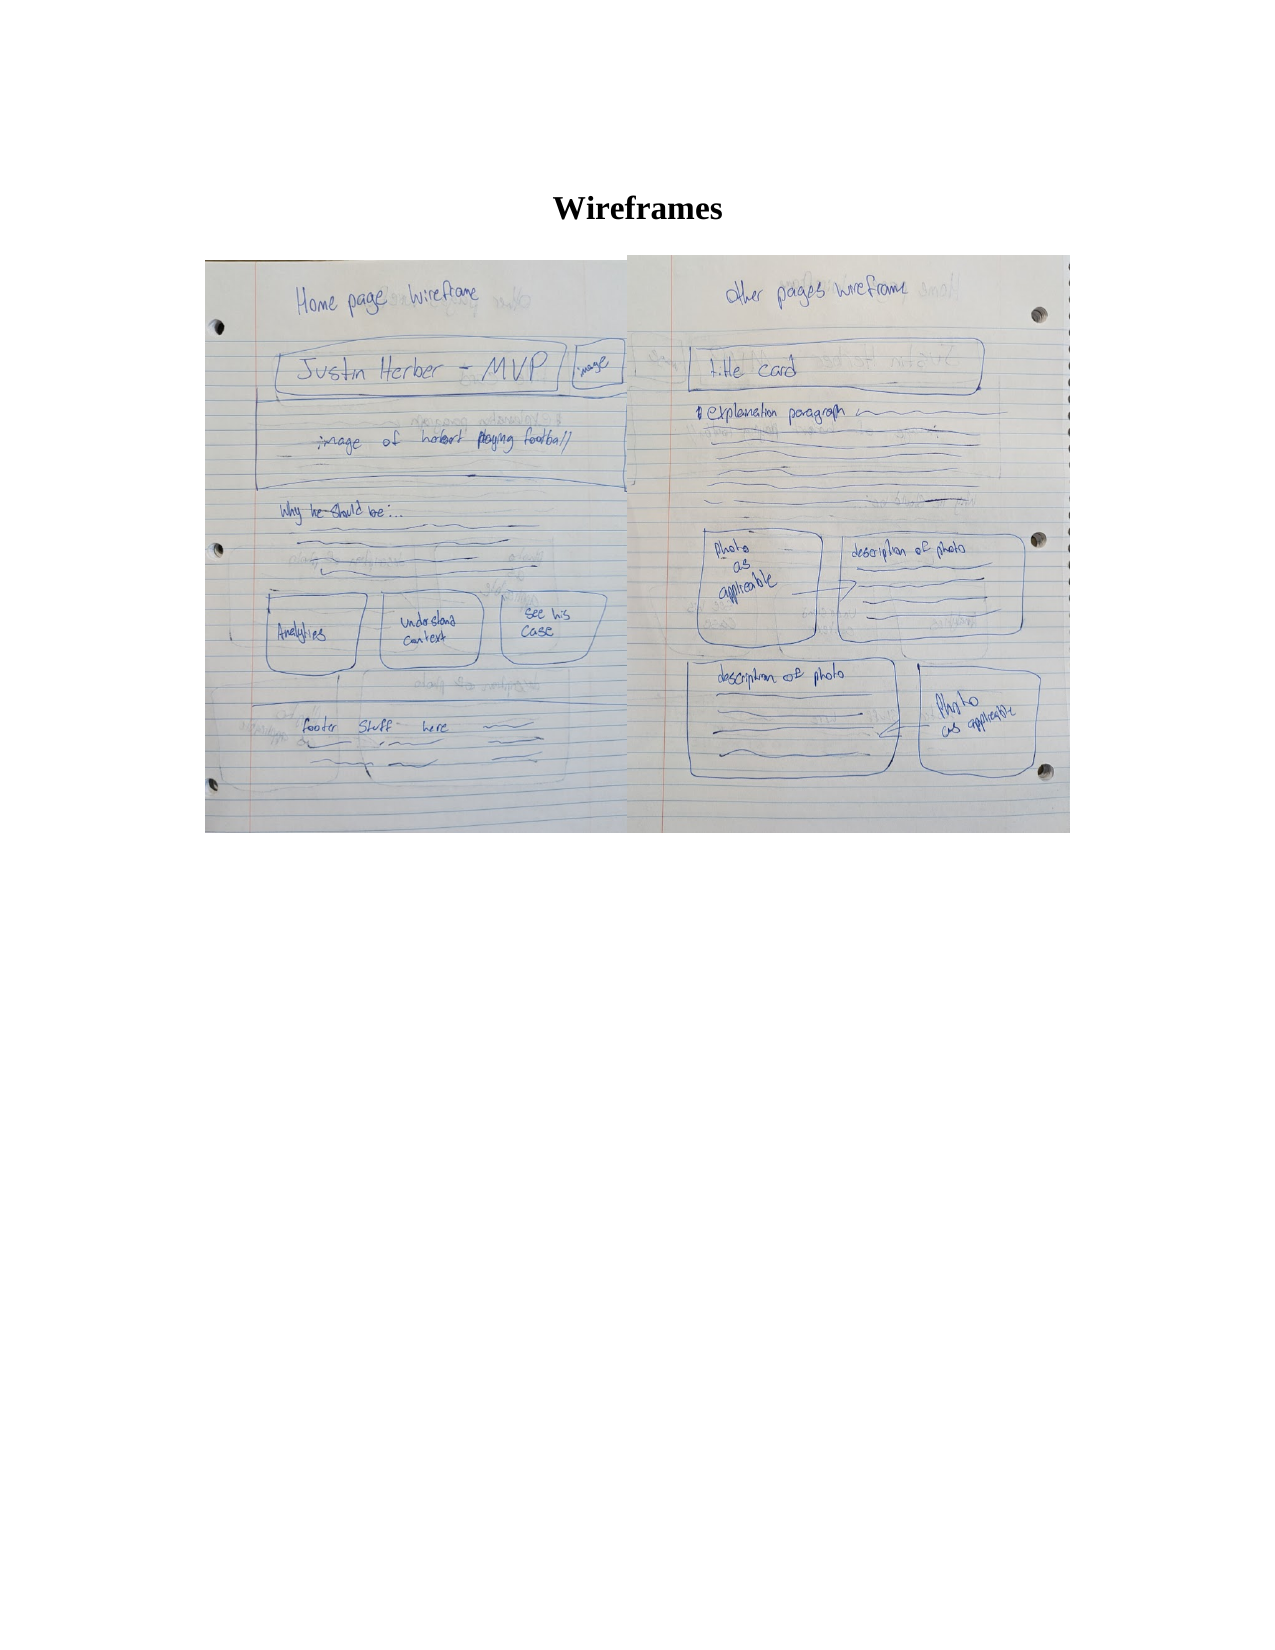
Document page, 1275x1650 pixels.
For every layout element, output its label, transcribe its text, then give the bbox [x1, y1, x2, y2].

picture [205, 255, 1070, 833]
text Wireframes [150, 188, 1125, 227]
